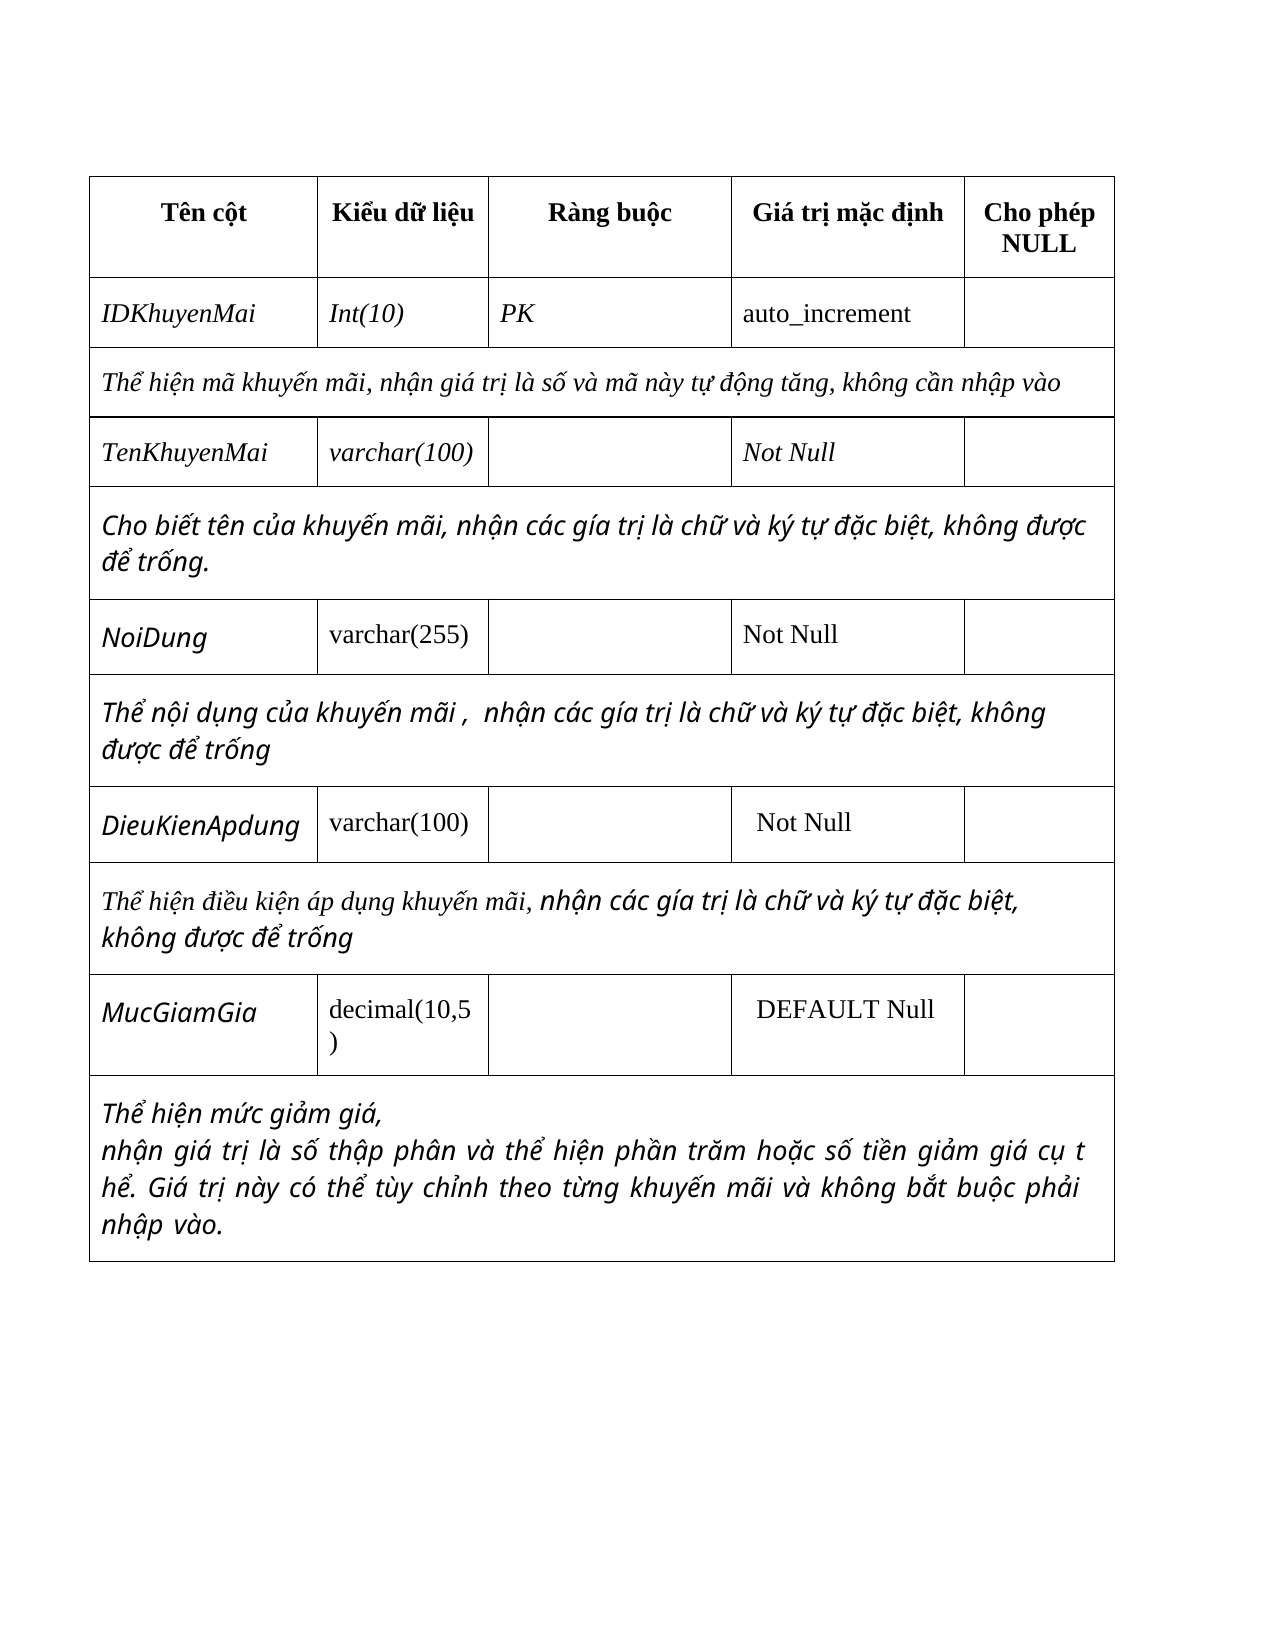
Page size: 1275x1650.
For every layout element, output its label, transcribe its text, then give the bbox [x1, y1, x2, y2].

table_cell TenKhuyenMai [90, 418, 317, 486]
table_header Tên cột [90, 177, 317, 277]
table_cell IDKhuyenMai [90, 278, 317, 347]
table_cell [965, 278, 1114, 347]
table_cell decimal(10,5) [318, 975, 488, 1075]
table_cell Not Null [732, 600, 964, 674]
table_cell [489, 600, 731, 674]
table_cell varchar(100) [318, 418, 488, 486]
table_cell Thể nội dụng của khuyến mãi , nhận các gía trị là chữ và ký tự đặc biệt, không được để trống [90, 675, 1114, 786]
table_cell [489, 975, 731, 1075]
table_cell Not Null [732, 787, 964, 862]
table_cell Thể hiện mã khuyến mãi, nhận giá trị là số và mã này tự động tăng, không cần nhập vào [90, 348, 1114, 416]
table_cell [965, 975, 1114, 1075]
table_cell PK [489, 278, 731, 347]
table_cell Thể hiện điều kiện áp dụng khuyến mãi, nhận các gía trị là chữ và ký tự đặc biệt, không được để trống [90, 863, 1114, 974]
table_header Ràng buộc [489, 177, 731, 277]
table_cell MucGiamGia [90, 975, 317, 1075]
table_cell NoiDung [90, 600, 317, 674]
table_cell [965, 787, 1114, 862]
table_header Giá trị mặc định [732, 177, 964, 277]
table_cell [489, 418, 731, 486]
table_header Kiểu dữ liệu [318, 177, 488, 277]
table_cell auto_increment [732, 278, 964, 347]
table_cell varchar(255) [318, 600, 488, 674]
table_cell varchar(100) [318, 787, 488, 862]
table_cell DieuKienApdung [90, 787, 317, 862]
table_cell [489, 787, 731, 862]
table_cell Not Null [732, 418, 964, 486]
table_cell DEFAULT Null [732, 975, 964, 1075]
table_cell [965, 418, 1114, 486]
table_header Cho phép NULL [965, 177, 1114, 277]
table_cell Int(10) [318, 278, 488, 347]
table_cell [965, 600, 1114, 674]
table_cell Thể hiện mức giảm giá, nhận giá trị là số thập phân và thể hiện phần trăm hoặc số tiền giảm giá cụ thể. Giá trị này có thể tùy chỉnh theo từng khuyến mãi và không bắt buộc phải nhập vào. [90, 1076, 1114, 1261]
table_cell Cho biết tên của khuyến mãi, nhận các gía trị là chữ và ký tự đặc biệt, không được để trống. [90, 487, 1114, 598]
